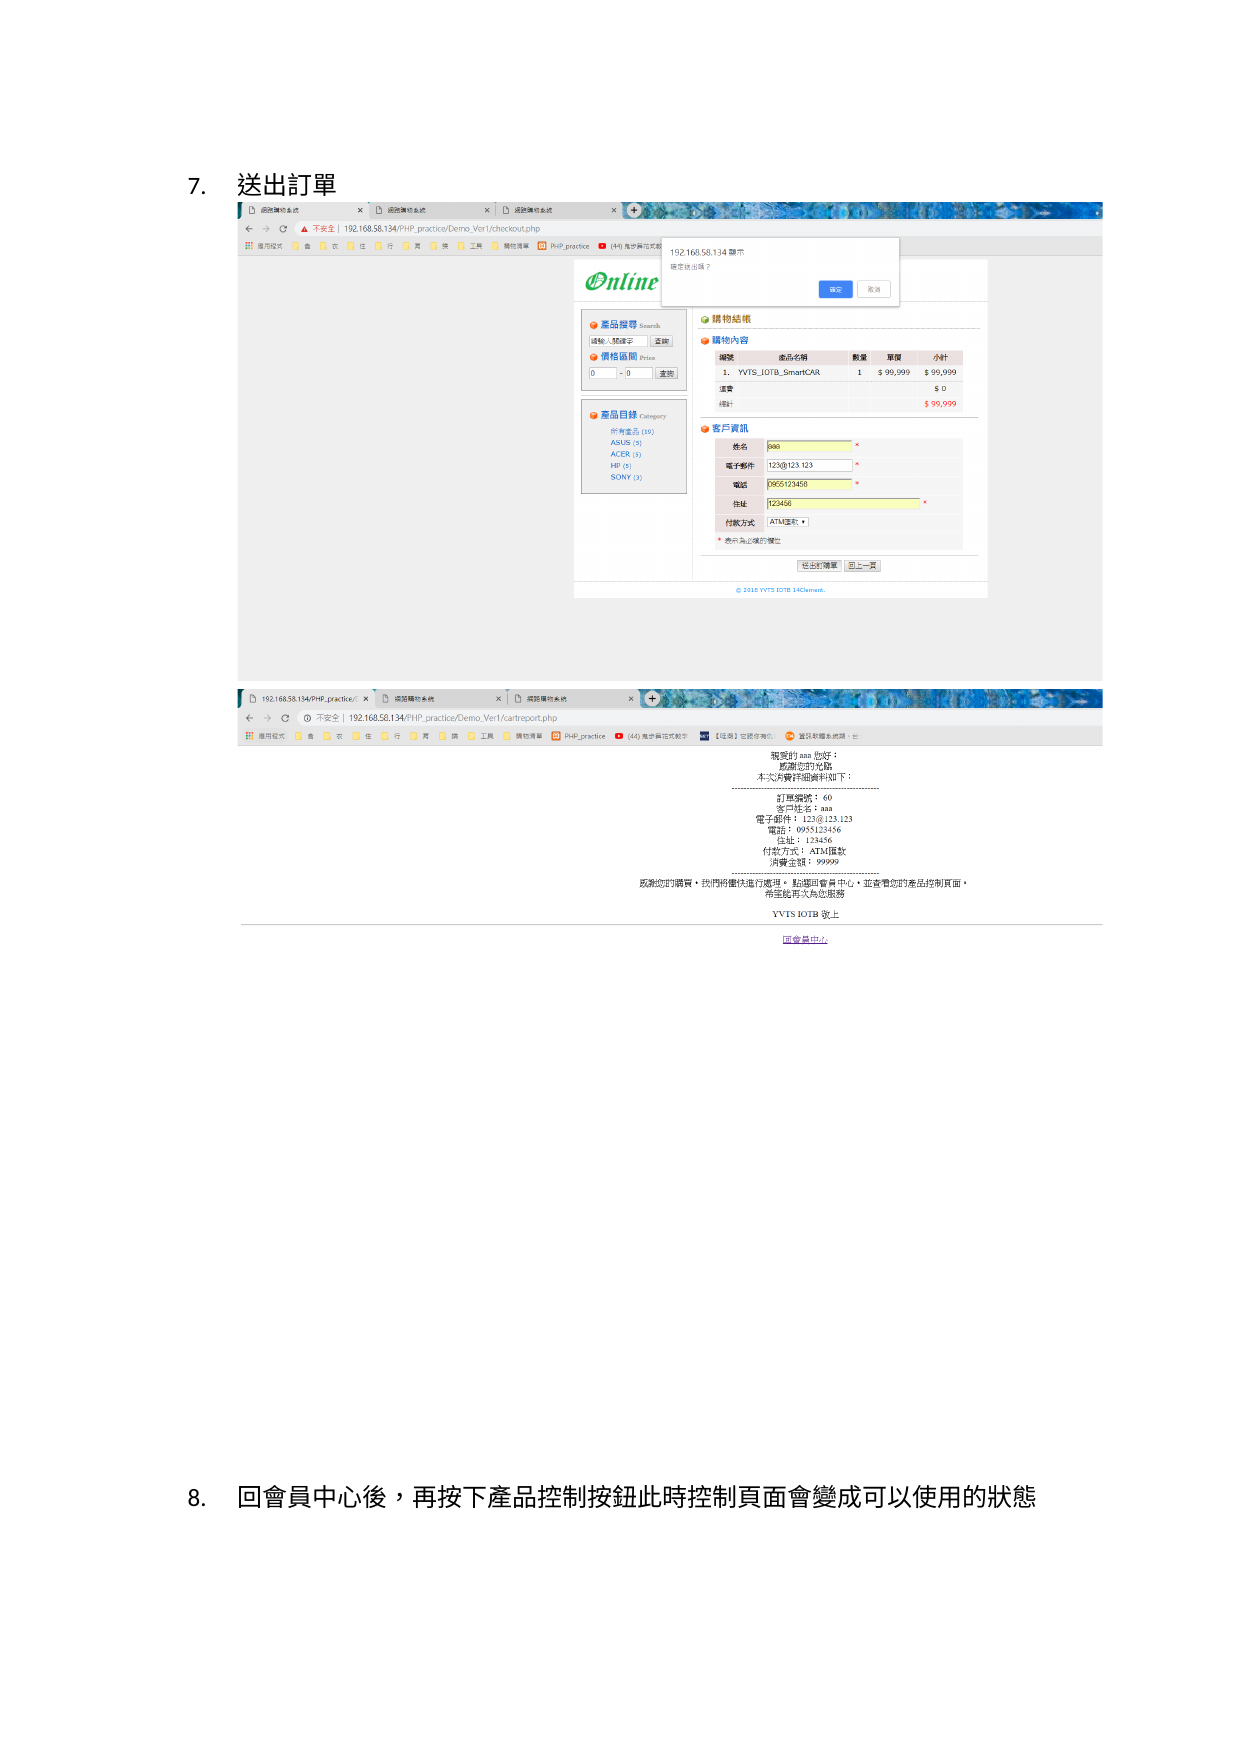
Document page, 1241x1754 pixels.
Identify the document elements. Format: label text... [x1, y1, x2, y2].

picture [237, 202, 1103, 681]
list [187, 1477, 1053, 1514]
picture [237, 689, 1103, 1021]
